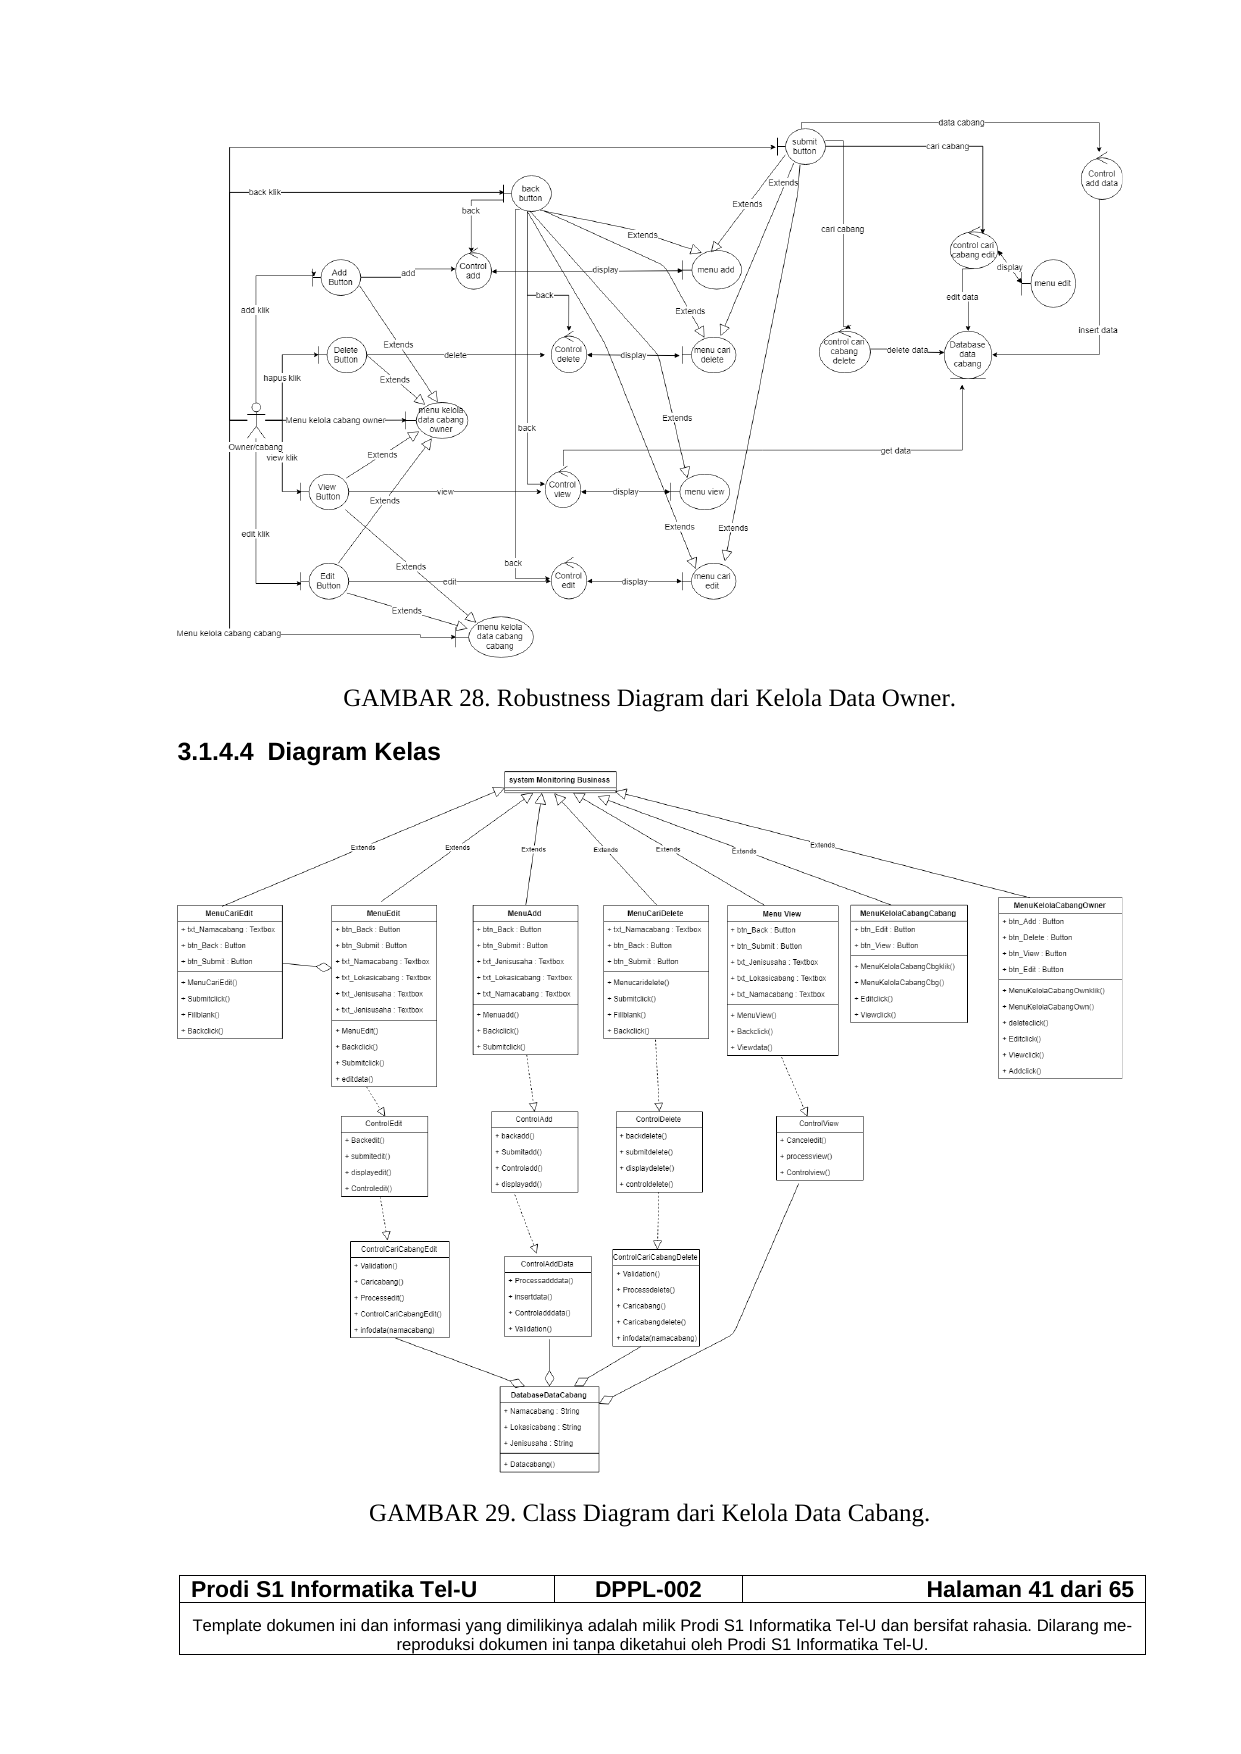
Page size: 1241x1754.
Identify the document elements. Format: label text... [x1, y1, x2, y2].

subtitle GAMBAR 28. Robustness Diagram dari Kelola Data Owner. [177, 683, 1122, 711]
subtitle Diagram Kelas [177, 736, 1122, 765]
picture [177, 118, 1123, 658]
subtitle GAMBAR 29. Class Diagram dari Kelola Data Cabang. [177, 1498, 1122, 1527]
picture [177, 771, 1123, 1474]
